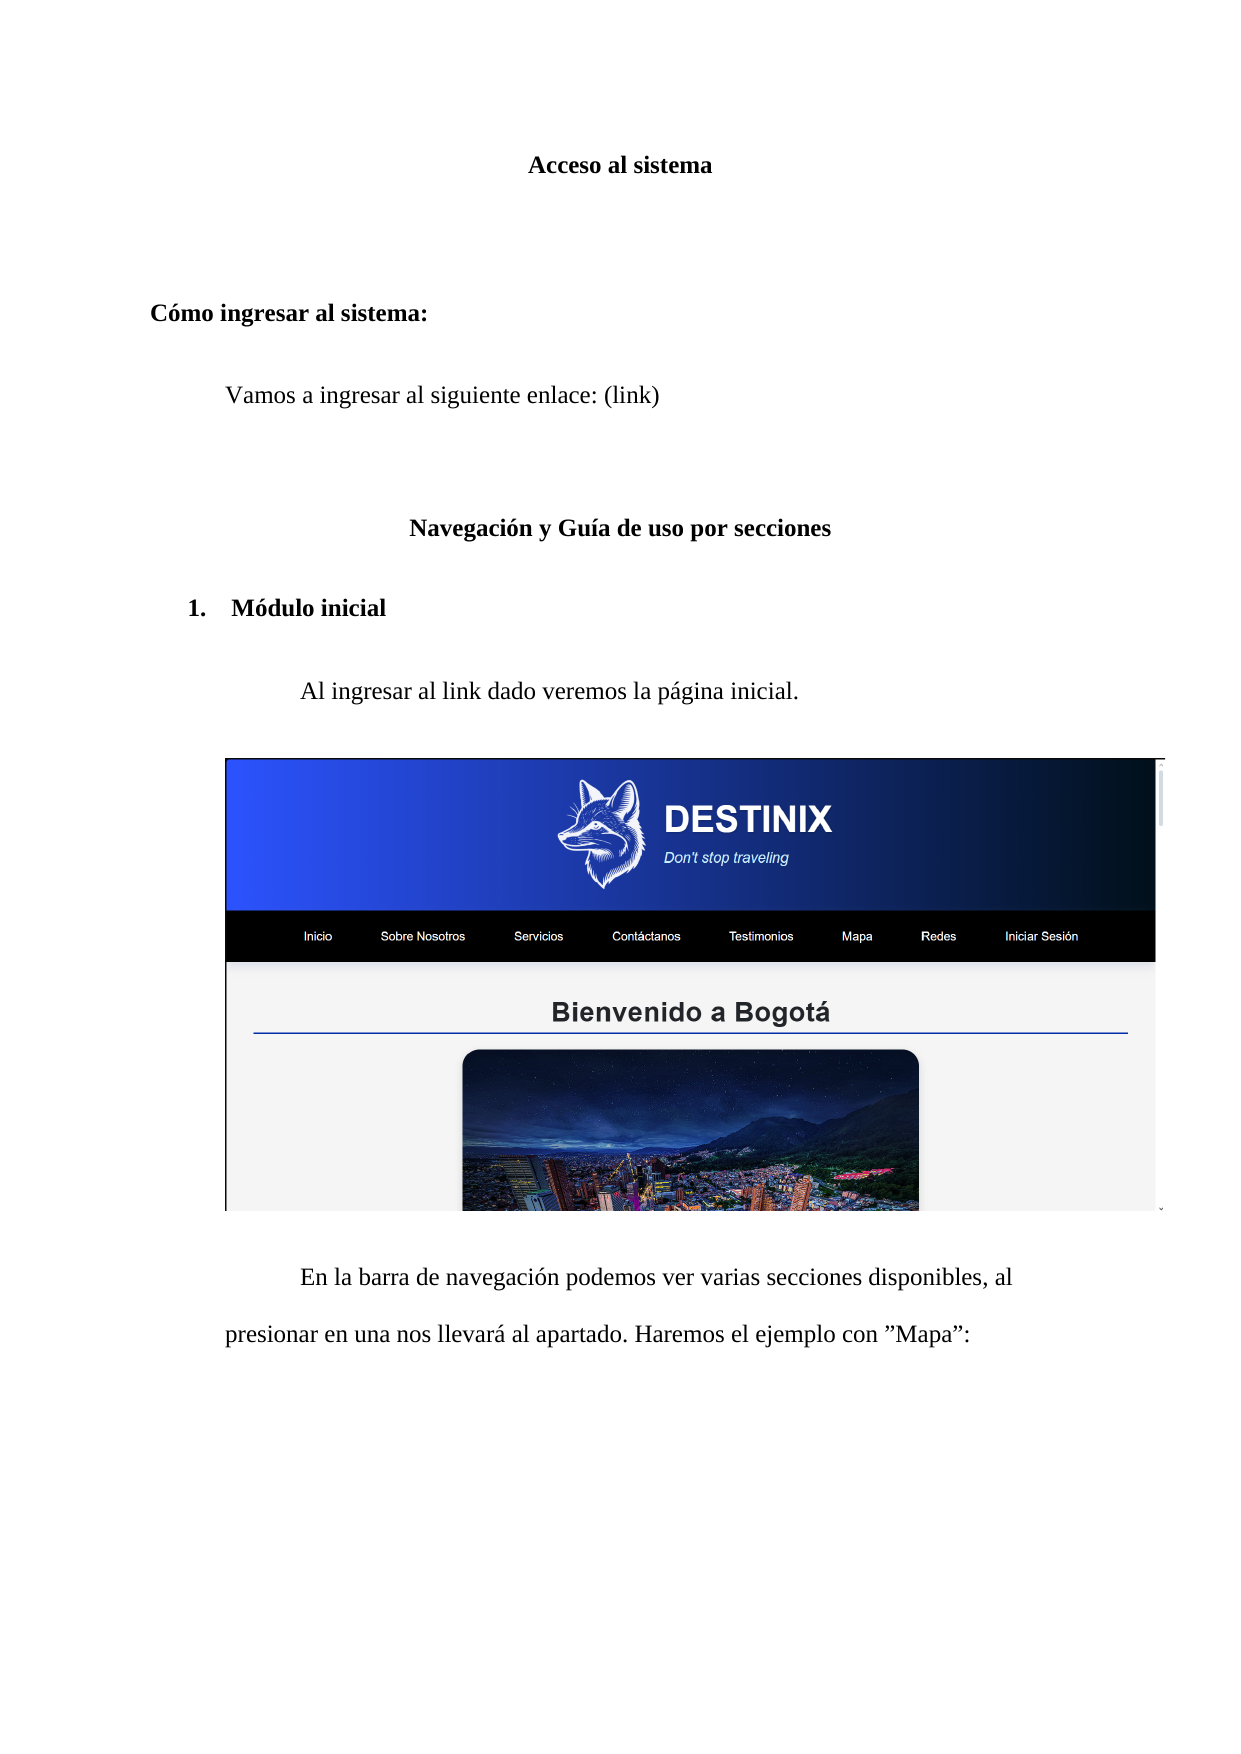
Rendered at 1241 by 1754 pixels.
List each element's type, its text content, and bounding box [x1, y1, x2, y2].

text Al ingresar al link dado veremos la página inicial. [225, 676, 1090, 705]
subtitle Navegación y Guía de uso por secciones [150, 513, 1090, 542]
text En la barra de navegación podemos ver varias secciones disponibles, al presionar en una nos llevará al apartado. Haremos el ejemplo con ”Mapa”: [225, 1262, 1090, 1348]
text Vamos a ingresar al siguiente enlace: (link) [150, 380, 1090, 462]
picture [225, 758, 1166, 1211]
subtitle Cómo ingresar al sistema: [150, 298, 1090, 326]
subtitle Módulo inicial [187, 593, 1090, 622]
subtitle Acceso al sistema [150, 150, 1090, 179]
